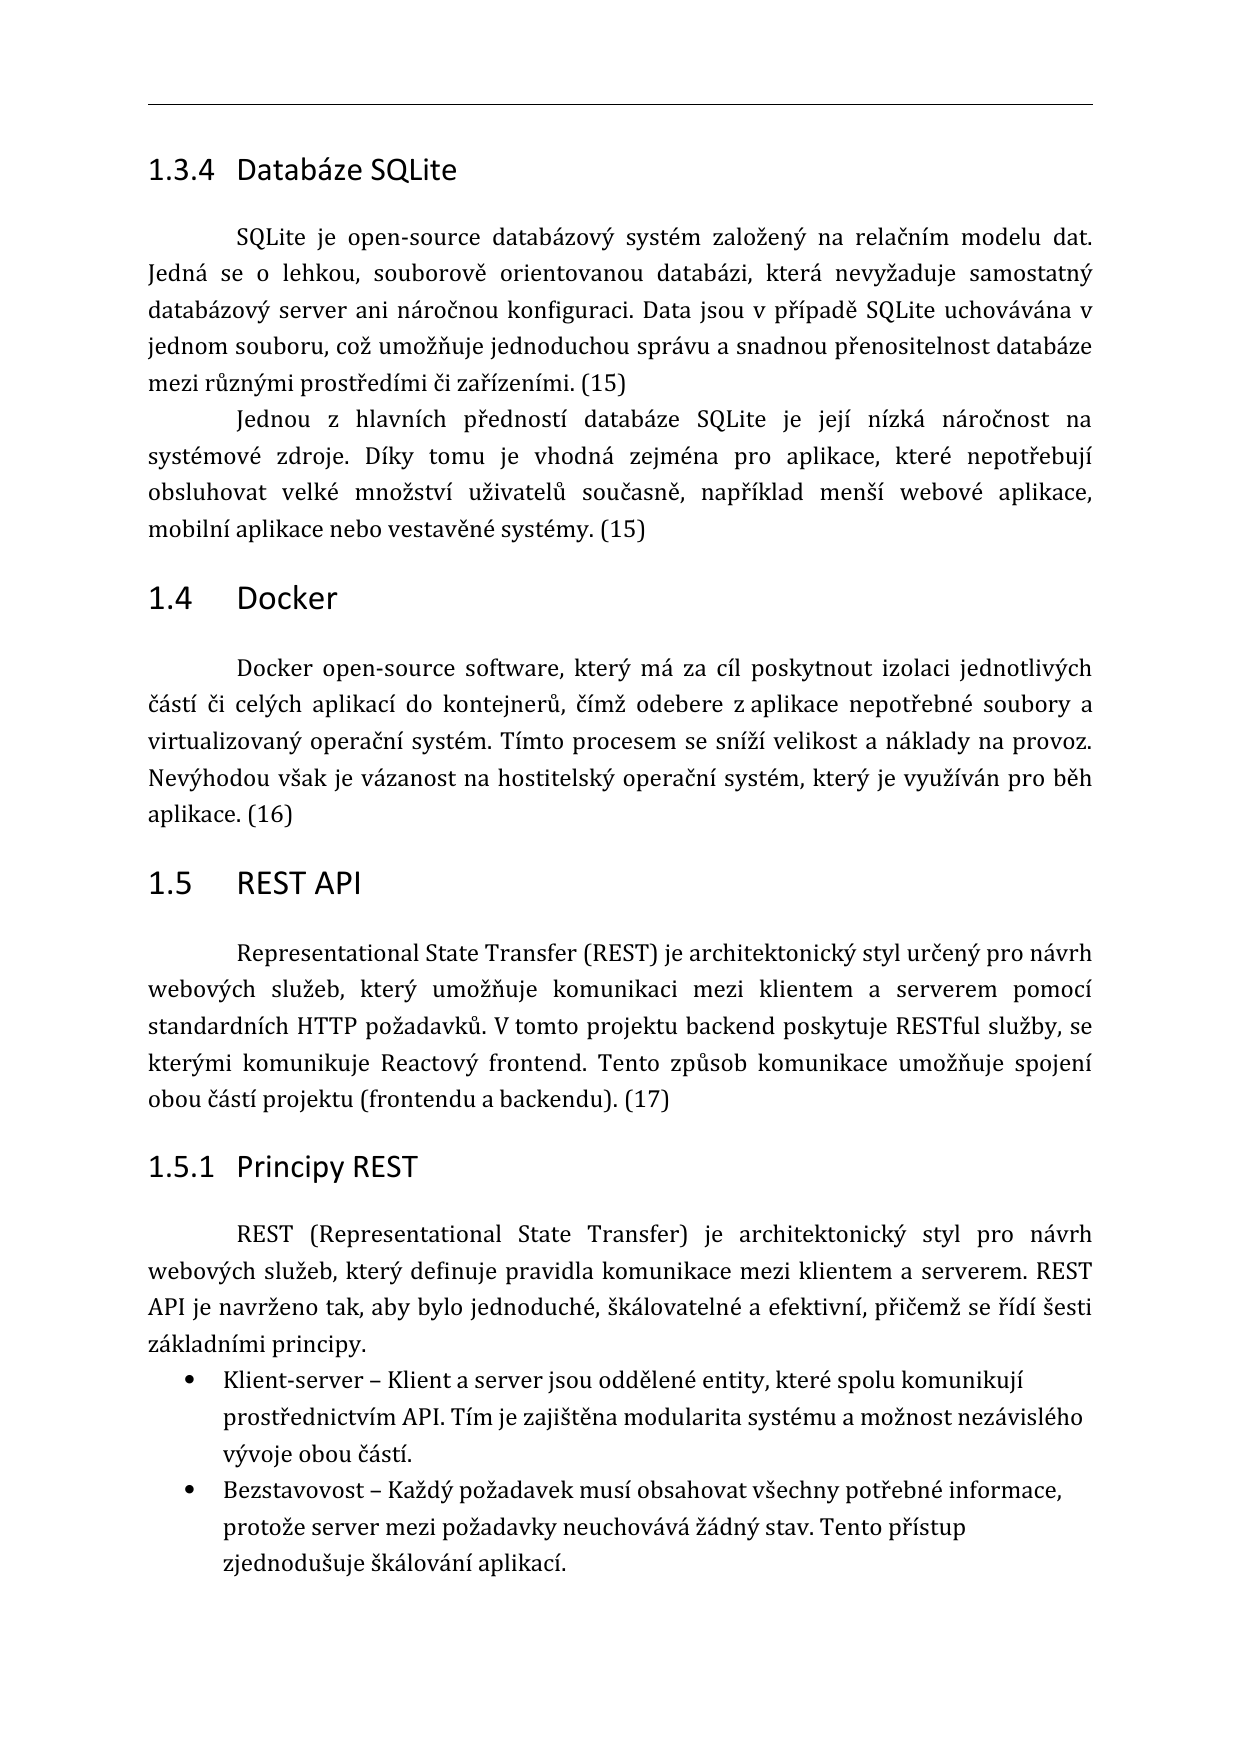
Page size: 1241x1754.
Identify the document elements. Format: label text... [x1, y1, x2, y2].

text Representational State Transfer (REST) je architektonický styl určený pro návrh webových služeb, který umožňuje komunikaci mezi klientem a serverem pomocí standardních HTTP požadavků. V tomto projektu backend poskytuje RESTful služby, se kterými komunikuje Reactový frontend. Tento způsob komunikace umožňuje spojení obou částí projektu (frontendu a backendu). [148, 938, 1093, 1113]
text SQLite je open-source databázový systém založený na relačním modelu dat. Jedná se o lehkou, souborově orientovanou databázi, která nevyžaduje samostatný databázový server ani náročnou konfiguraci. Data jsou v případě SQLite uchovávána v jednom souboru, což umožňuje jednoduchou správu a snadnou přenositelnost databáze mezi různými prostředími či zařízeními. [148, 221, 1093, 397]
text Jednou z hlavních předností databáze SQLite je její nízká náročnost na systémové zdroje. Díky tomu je vhodná zejména pro aplikace, které nepotřebují obsluhovat velké množství uživatelů současně, například menší webové aplikace, mobilní aplikace nebo vestavěné systémy. [148, 404, 1093, 543]
subtitle Docker [148, 575, 1093, 618]
text Docker open-source software, který má za cíl poskytnout izolaci jednotlivých částí či celých aplikací do kontejnerů, čímž odebere z aplikace nepotřebné soubory a virtualizovaný operační systém. Tímto procesem se sníží velikost a náklady na provoz. Nevýhodou však je vázanost na hostitelský operační systém, který je využíván pro běh aplikace. [148, 652, 1093, 828]
subtitle Principy REST [148, 1145, 1093, 1186]
subtitle REST API [148, 860, 1093, 903]
subtitle Databáze SQLite [148, 148, 1093, 188]
list Klient-server – Klient a server jsou oddělené entity, které spolu komunikují prostřednictvím API. Tím je zajištěna modularita systému a možnost nezávislého vývoje obou částí. [185, 1365, 1093, 1468]
text REST (Representational State Transfer) je architektonický styl pro návrh webových služeb, který definuje pravidla komunikace mezi klientem a serverem. REST API je navrženo tak, aby bylo jednoduché, škálovatelné a efektivní, přičemž se řídí šesti základními principy. [148, 1219, 1093, 1358]
list Bezstavovost – Každý požadavek musí obsahovat všechny potřebné informace, protože server mezi požadavky neuchovává žádný stav. Tento přístup zjednodušuje škálování aplikací. [185, 1475, 1093, 1577]
